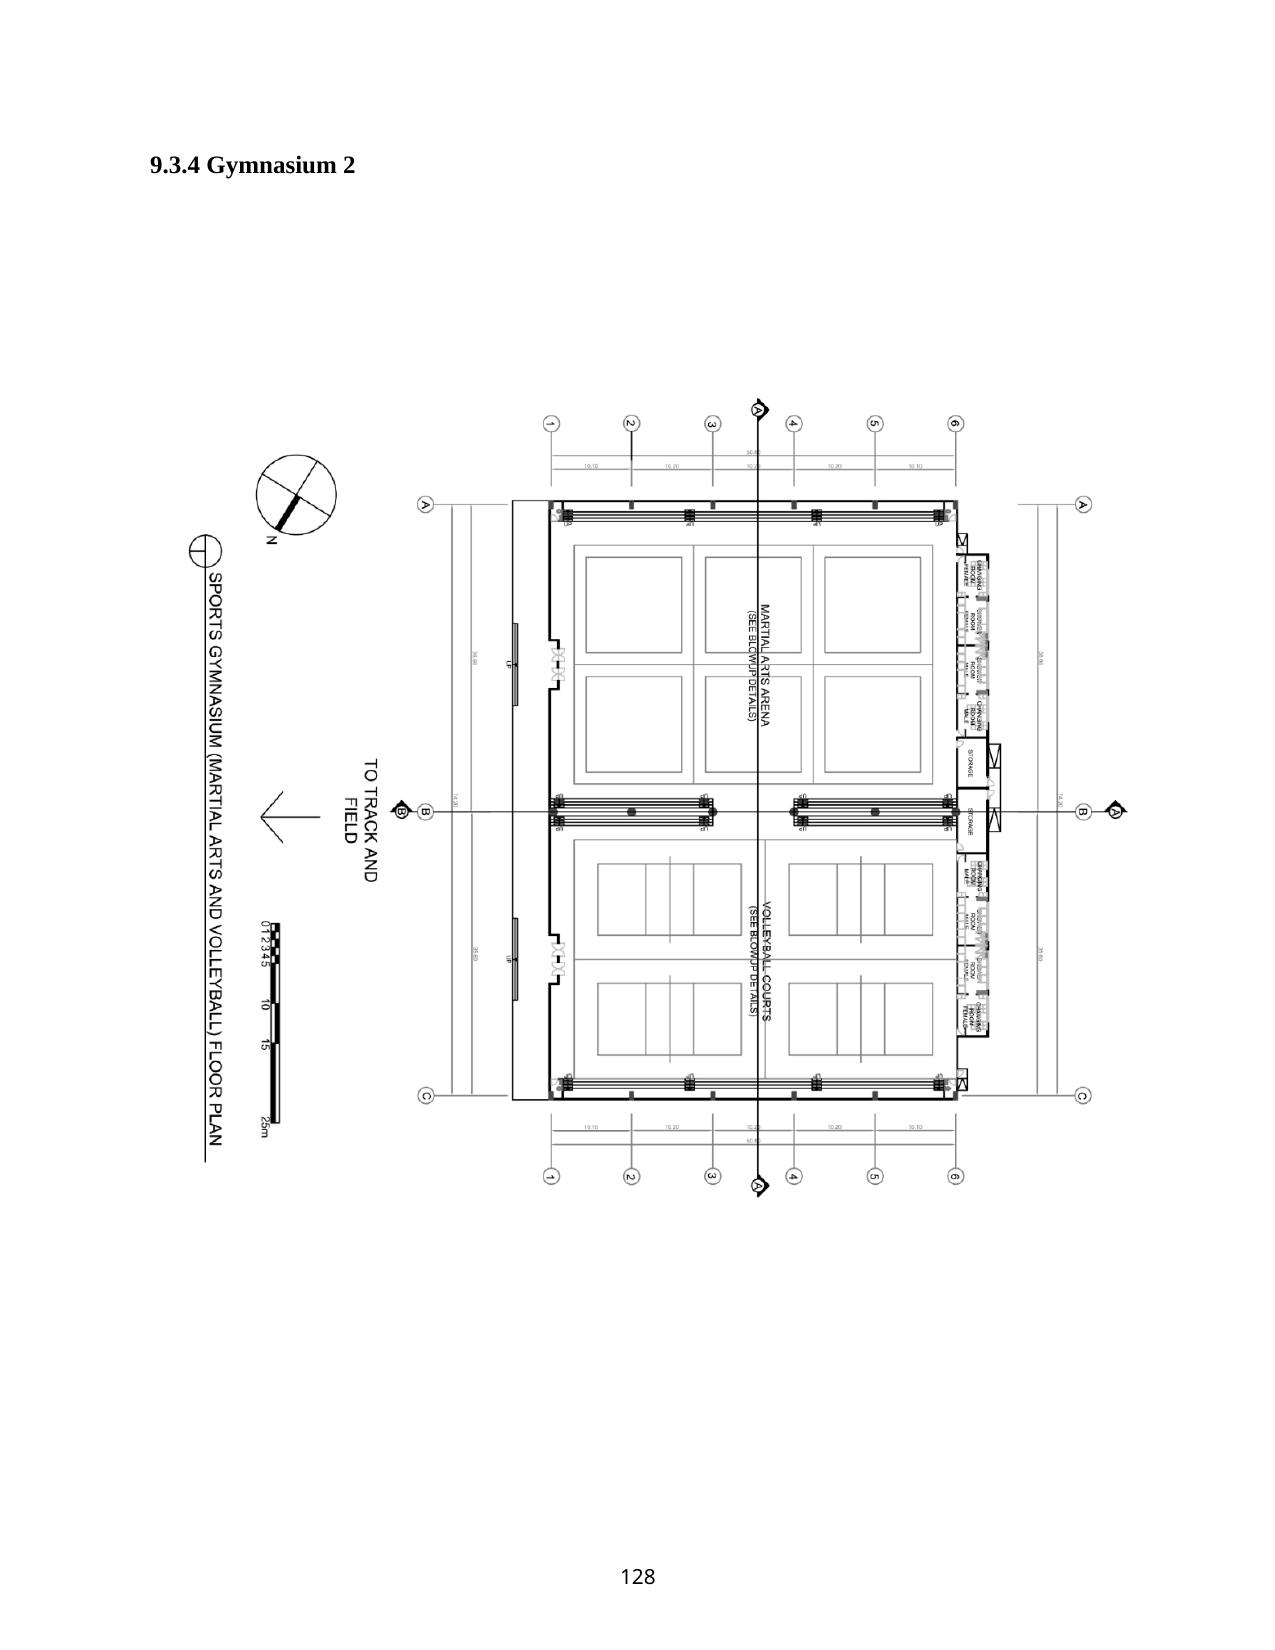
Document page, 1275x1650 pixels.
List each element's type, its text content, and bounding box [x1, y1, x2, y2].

text 9.3.4 Gymnasium 2 [150, 150, 1125, 179]
picture [151, 193, 1134, 1277]
